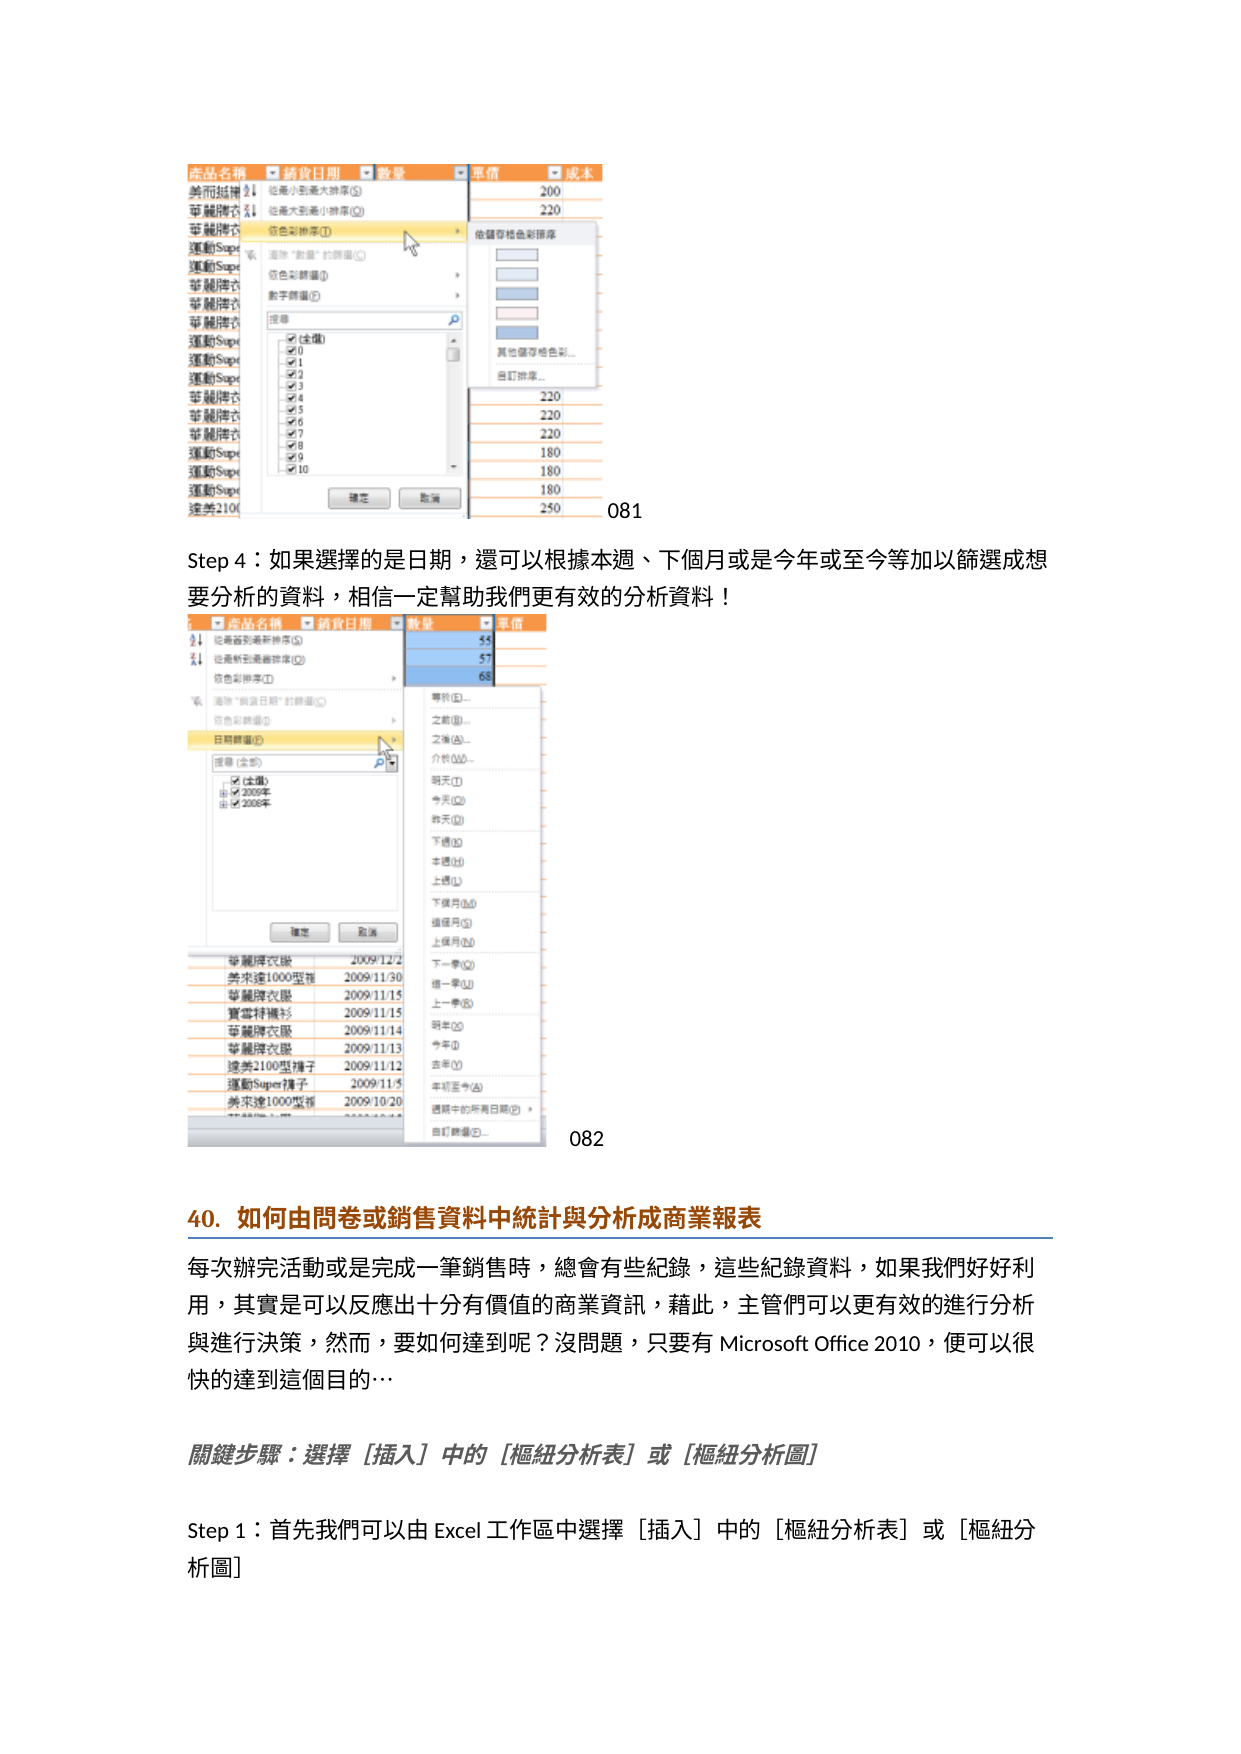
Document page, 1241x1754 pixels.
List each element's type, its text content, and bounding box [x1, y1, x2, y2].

text 每次辦完活動或是完成一筆銷售時，總會有些紀錄，這些紀錄資料，如果我們好好利用，其實是可以反應出十分有價值的商業資訊，藉此，主管們可以更有效的進行分析與進行決策，然而，要如何達到呢？沒問題，只要有Microsoft Office 2010，便可以很快的達到這個目的… [187, 1248, 1053, 1398]
text 關鍵步驟：選擇［插入］中的［樞紐分析表］或［樞紐分析圖］ [187, 1435, 1053, 1473]
picture [187, 164, 603, 519]
text Step 1：首先我們可以由Excel 工作區中選擇［插入］中的［樞紐分析表］或［樞紐分析圖］ [187, 1510, 1053, 1585]
picture [187, 614, 547, 1147]
text Step 4：如果選擇的是日期，還可以根據本週、下個月或是今年或至今等加以篩選成想要分析的資料，相信一定幫助我們更有效的分析資料！ [187, 539, 1053, 614]
subtitle 如何由問卷或銷售資料中統計與分析成商業報表 [187, 1198, 1053, 1239]
